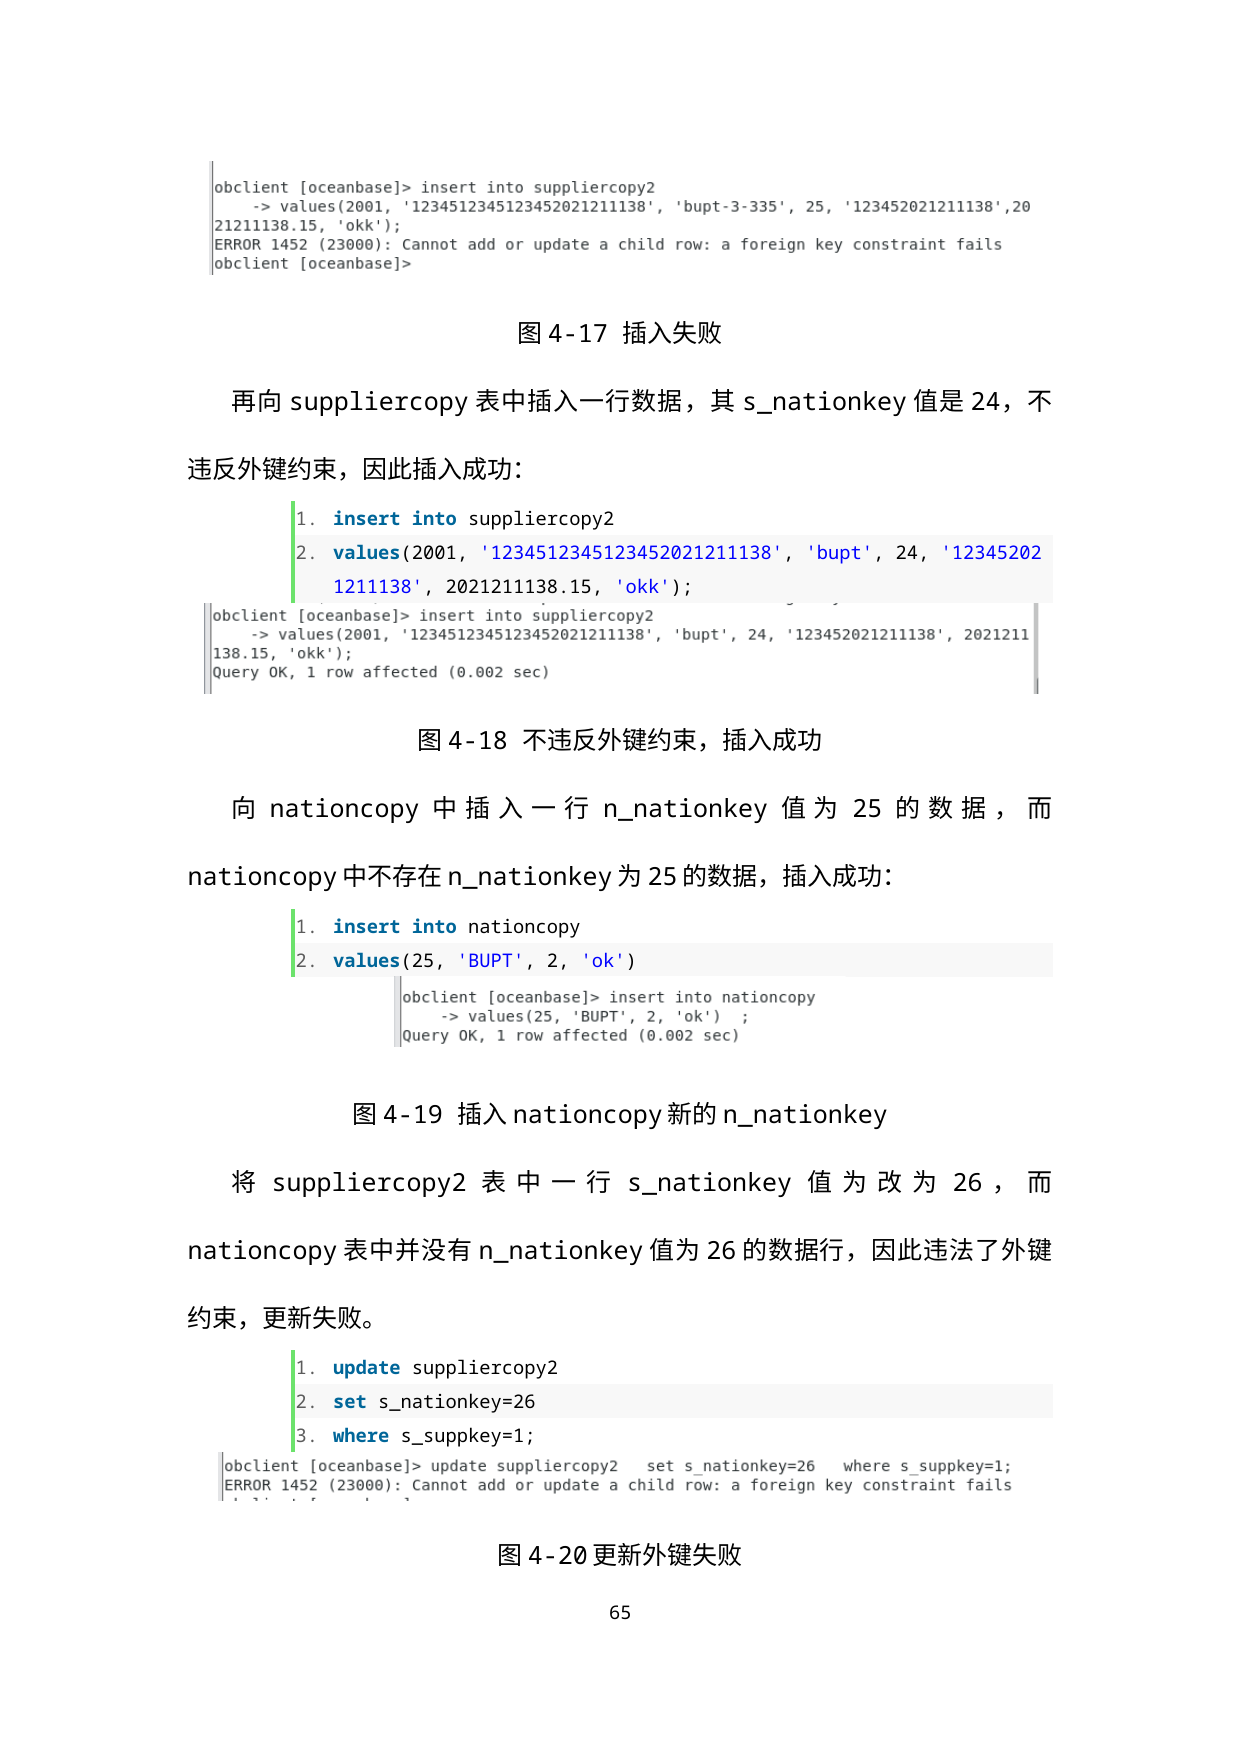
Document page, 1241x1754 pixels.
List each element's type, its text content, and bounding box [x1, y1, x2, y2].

text 图4-19 插入nationcopy新的n_nationkey [187, 1078, 1053, 1146]
text 图4-17 插入失败 [187, 297, 1053, 365]
list values(25, 'BUPT', 2, 'ok') [295, 943, 1053, 977]
text 图4-18 不违反外键约束，插入成功 [187, 705, 1053, 773]
text 再向suppliercopy表中插入一行数据，其s_nationkey值是24，不违反外键约束，因此插入成功： [187, 365, 1053, 501]
picture [209, 161, 1032, 275]
list insert into suppliercopy2 [295, 501, 1053, 535]
list update suppliercopy2 [295, 1350, 1053, 1384]
list where s_suppkey=1; [295, 1418, 1053, 1452]
list insert into nationcopy [295, 909, 1053, 943]
text 图4-20更新外键失败 [187, 1520, 1053, 1588]
picture [201, 603, 1039, 694]
text 向nationcopy中插入一行n_nationkey值为25的数据，而nationcopy中不存在n_nationkey为25的数据，插入成功： [187, 773, 1053, 909]
text 将suppliercopy2表中一行s_nationkey值为改为26，而nationcopy表中并没有n_nationkey值为26的数据行，因此违法了外键约束，更新失败。 [187, 1146, 1053, 1350]
picture [394, 976, 846, 1047]
list values(2001, '1234512345123452021211138', 'bupt', 24, '123452021211138', 2021211138.15, 'okk'); [295, 535, 1053, 603]
picture [218, 1452, 1023, 1501]
list set s_nationkey=26 [295, 1384, 1053, 1418]
